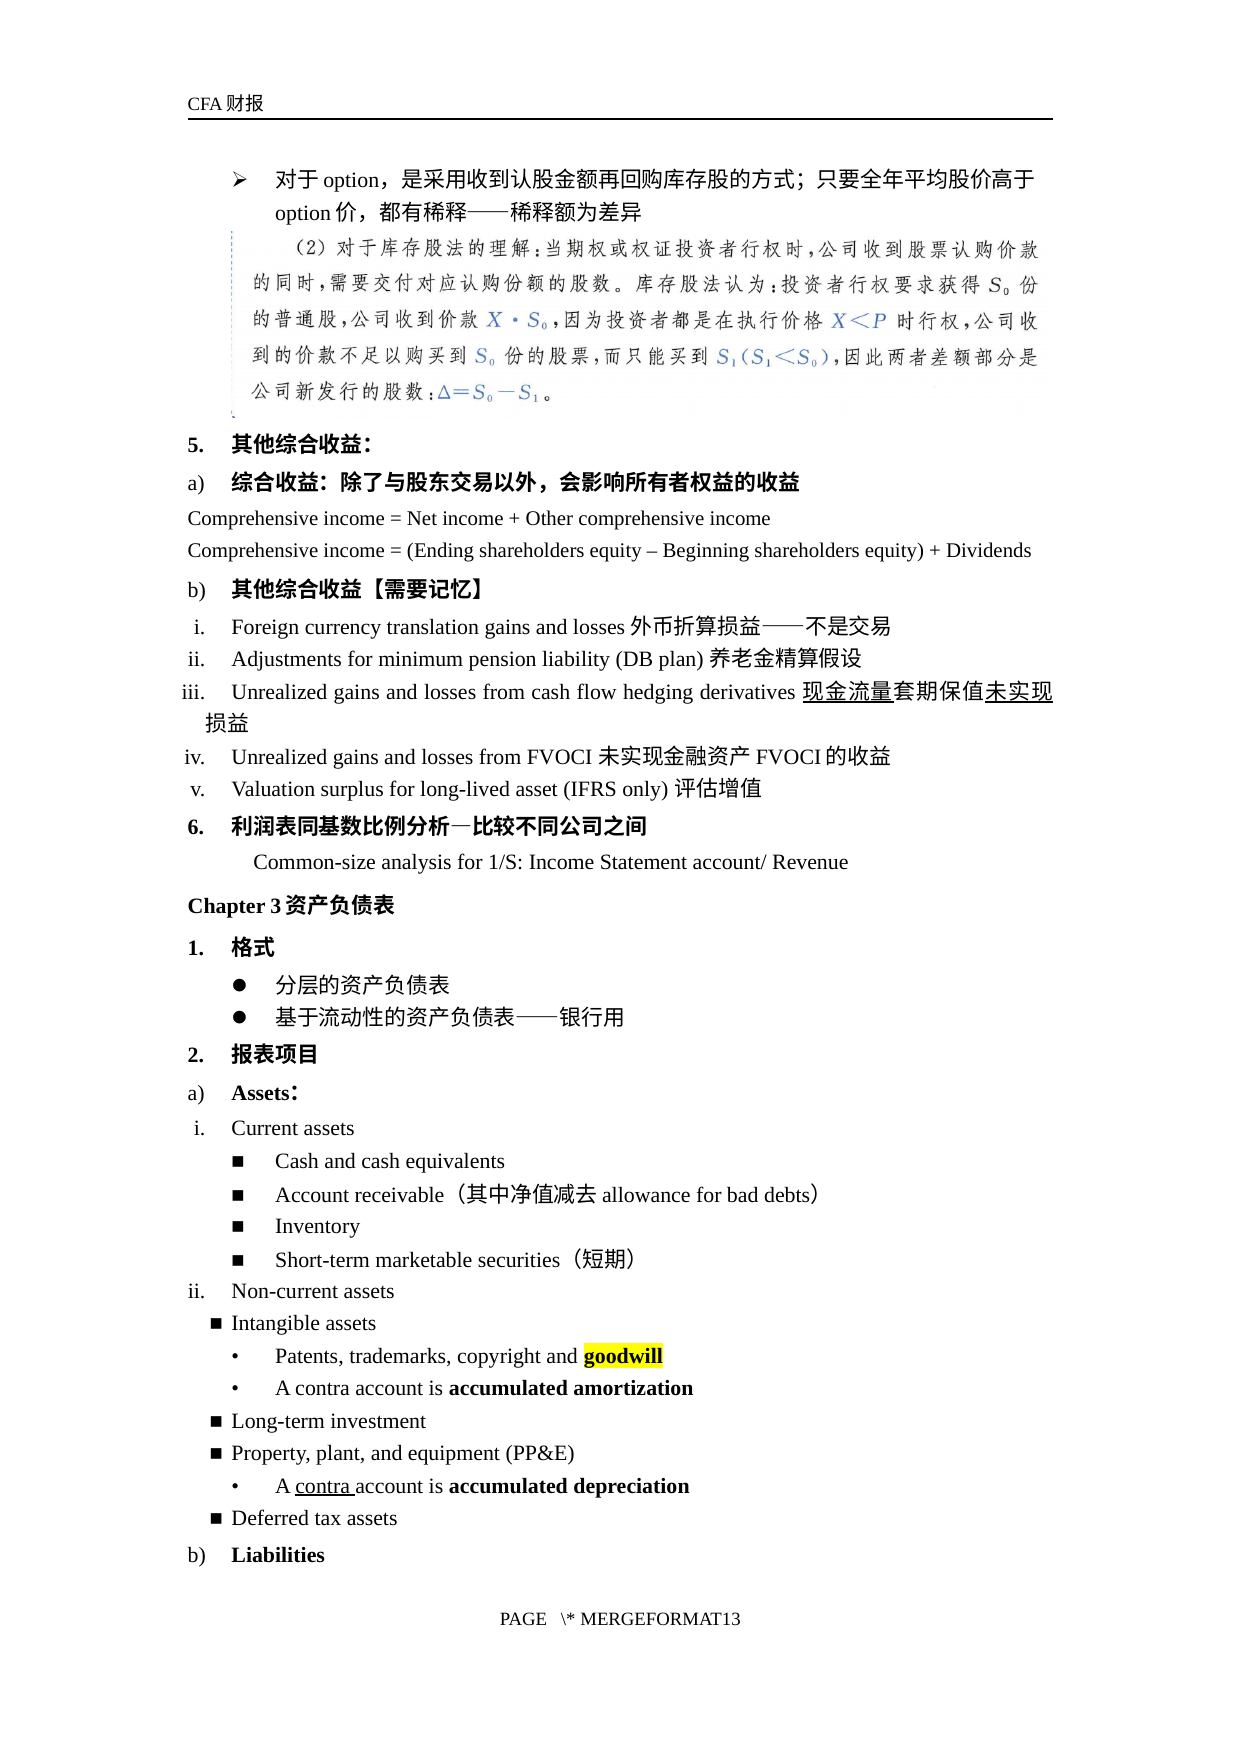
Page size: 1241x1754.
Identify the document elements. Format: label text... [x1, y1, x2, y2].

subtitle Foreign currency translation gains and losses外币折算损益——不是交易 [205, 608, 1053, 641]
text ■ Account receivable（其中净值减去allowance for bad debts） [231, 1177, 1053, 1209]
text ■ Deferred tax assets [209, 1502, 1053, 1534]
text Comprehensive income = Net income + Other comprehensive income [187, 501, 1053, 534]
subtitle Assets： [187, 1074, 1053, 1107]
text ■ Short-term marketable securities（短期） [231, 1242, 1053, 1274]
text • Patents, trademarks, copyright and goodwill [231, 1339, 1053, 1372]
subtitle Current assets [205, 1112, 1053, 1144]
text ■ Property, plant, and equipment (PP&E) [209, 1437, 1053, 1469]
text Common-size analysis for 1/S: Income Statement account/ Revenue [253, 846, 1053, 878]
text • A contra account is accumulated amortization [231, 1372, 1053, 1404]
subtitle Unrealized gains and losses from FVOCI 未实现金融资产FVOCI的收益 [205, 738, 1053, 771]
list 对于option，是采用收到认股金额再回购库存股的方式；只要全年平均股价高于option价，都有稀释——稀释额为差异 [231, 162, 1053, 227]
subtitle 综合收益：除了与股东交易以外，会影响所有者权益的收益 [187, 464, 1053, 497]
subtitle 利润表同基数比例分析—比较不同公司之间 [187, 808, 1053, 841]
list 分层的资产负债表 [231, 967, 1053, 1000]
text ■ Inventory [231, 1209, 1053, 1242]
subtitle 格式 [187, 930, 1053, 962]
subtitle Adjustments for minimum pension liability (DB plan) 养老金精算假设 [205, 641, 1053, 673]
subtitle Non-current assets [205, 1274, 1053, 1307]
text • A contra account is accumulated depreciation [231, 1469, 1053, 1502]
text ■ Intangible assets [209, 1307, 1053, 1339]
subtitle Valuation surplus for long-lived asset (IFRS only) 评估增值 [205, 771, 1053, 803]
text Comprehensive income = (Ending shareholders equity – Beginning shareholders equity) + Dividends [187, 534, 1053, 566]
picture [231, 231, 1048, 418]
subtitle Chapter 3资产负债表 [187, 888, 1053, 920]
list 基于流动性的资产负债表——银行用 [231, 1000, 1053, 1032]
subtitle 其他综合收益： [187, 427, 1053, 459]
subtitle 报表项目 [187, 1037, 1053, 1069]
text ■ Cash and cash equivalents [231, 1144, 1053, 1177]
subtitle Liabilities [187, 1539, 1053, 1571]
text ■ Long-term investment [209, 1404, 1053, 1437]
subtitle Unrealized gains and losses from cash flow hedging derivatives现金流量套期保值未实现损益 [205, 673, 1053, 738]
subtitle 其他综合收益【需要记忆】 [187, 571, 1053, 604]
